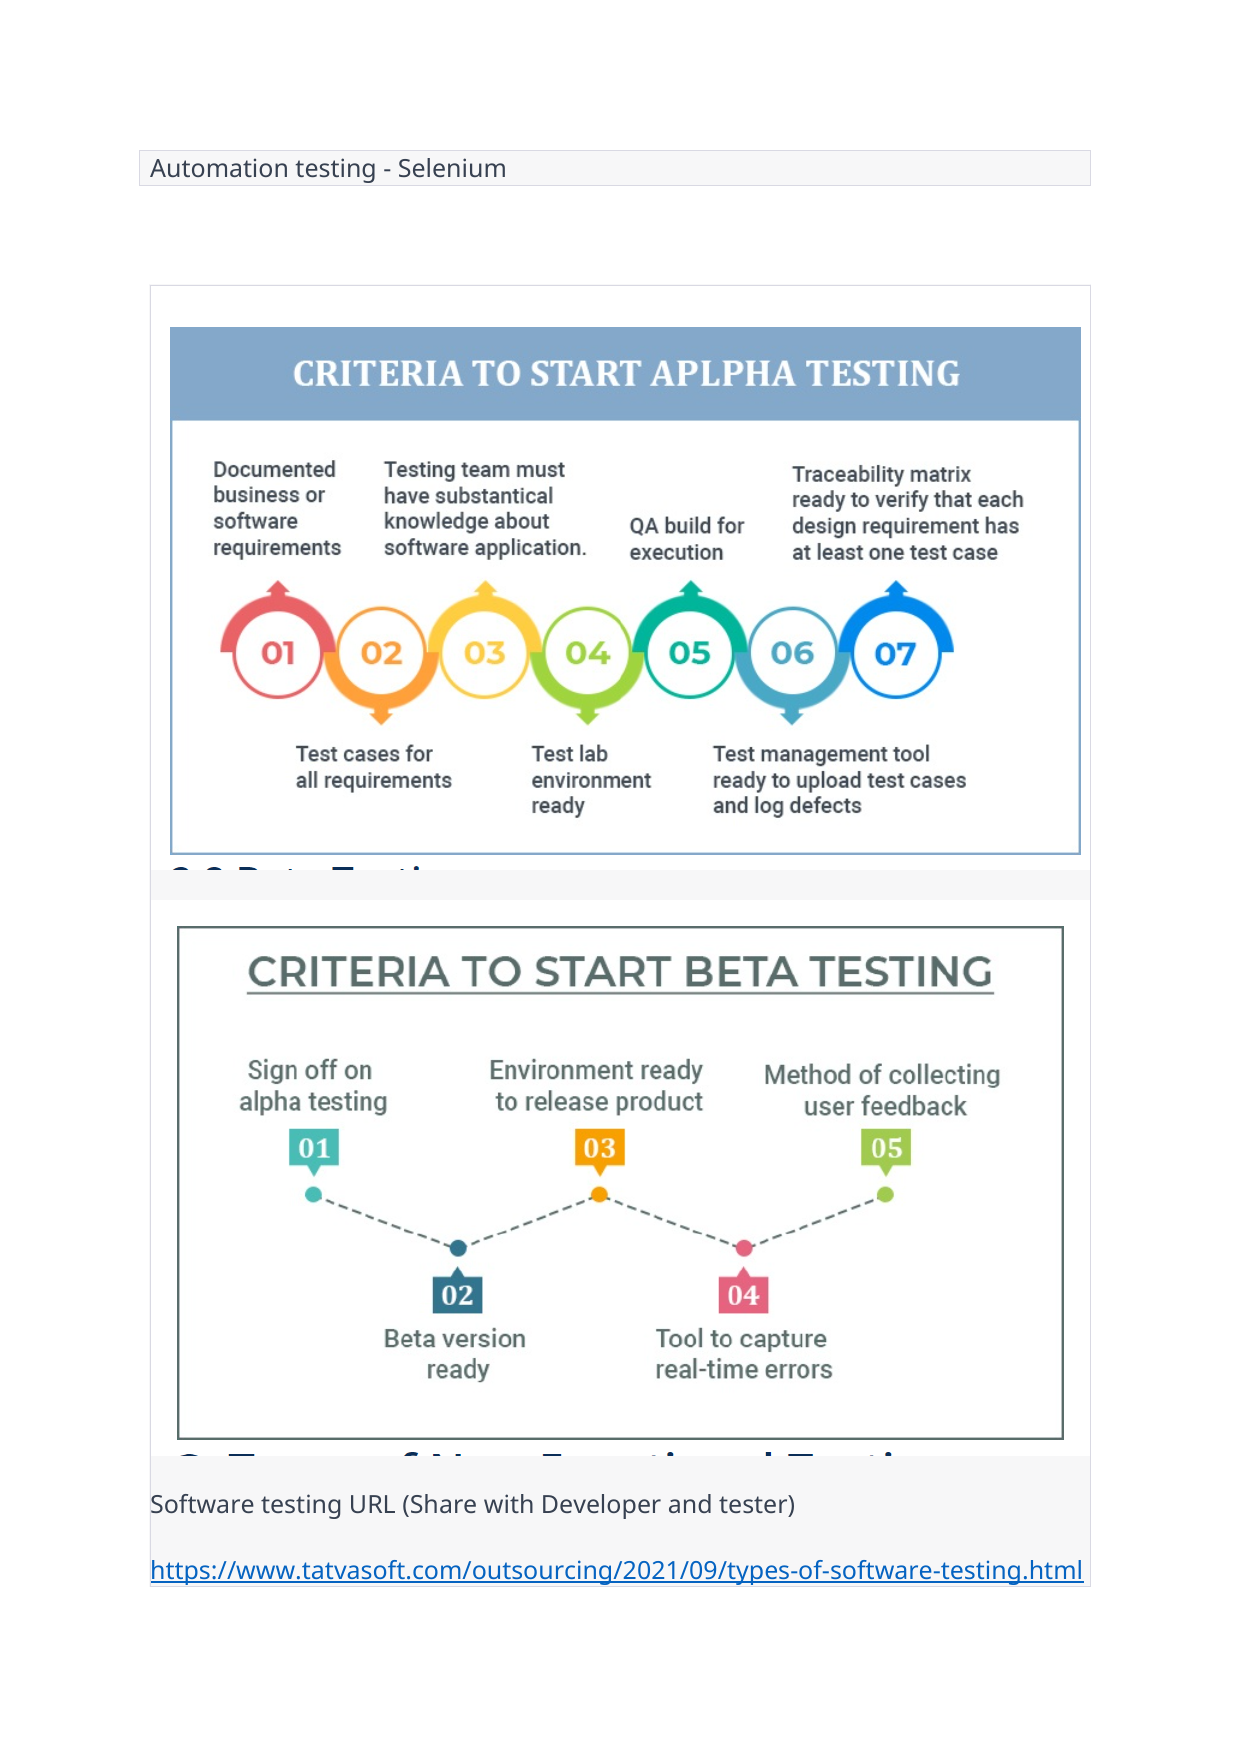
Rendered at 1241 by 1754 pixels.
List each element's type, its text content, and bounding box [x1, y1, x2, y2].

picture [151, 286, 1090, 870]
picture [151, 900, 1090, 1456]
text Automation testing - Selenium [140, 151, 1090, 185]
text Software testing URL (Share with Developer and tester) [151, 1486, 1090, 1521]
text https://www.tatvasoft.com/outsourcing/2021/09/types-of-software-testing.html [151, 1552, 1090, 1586]
